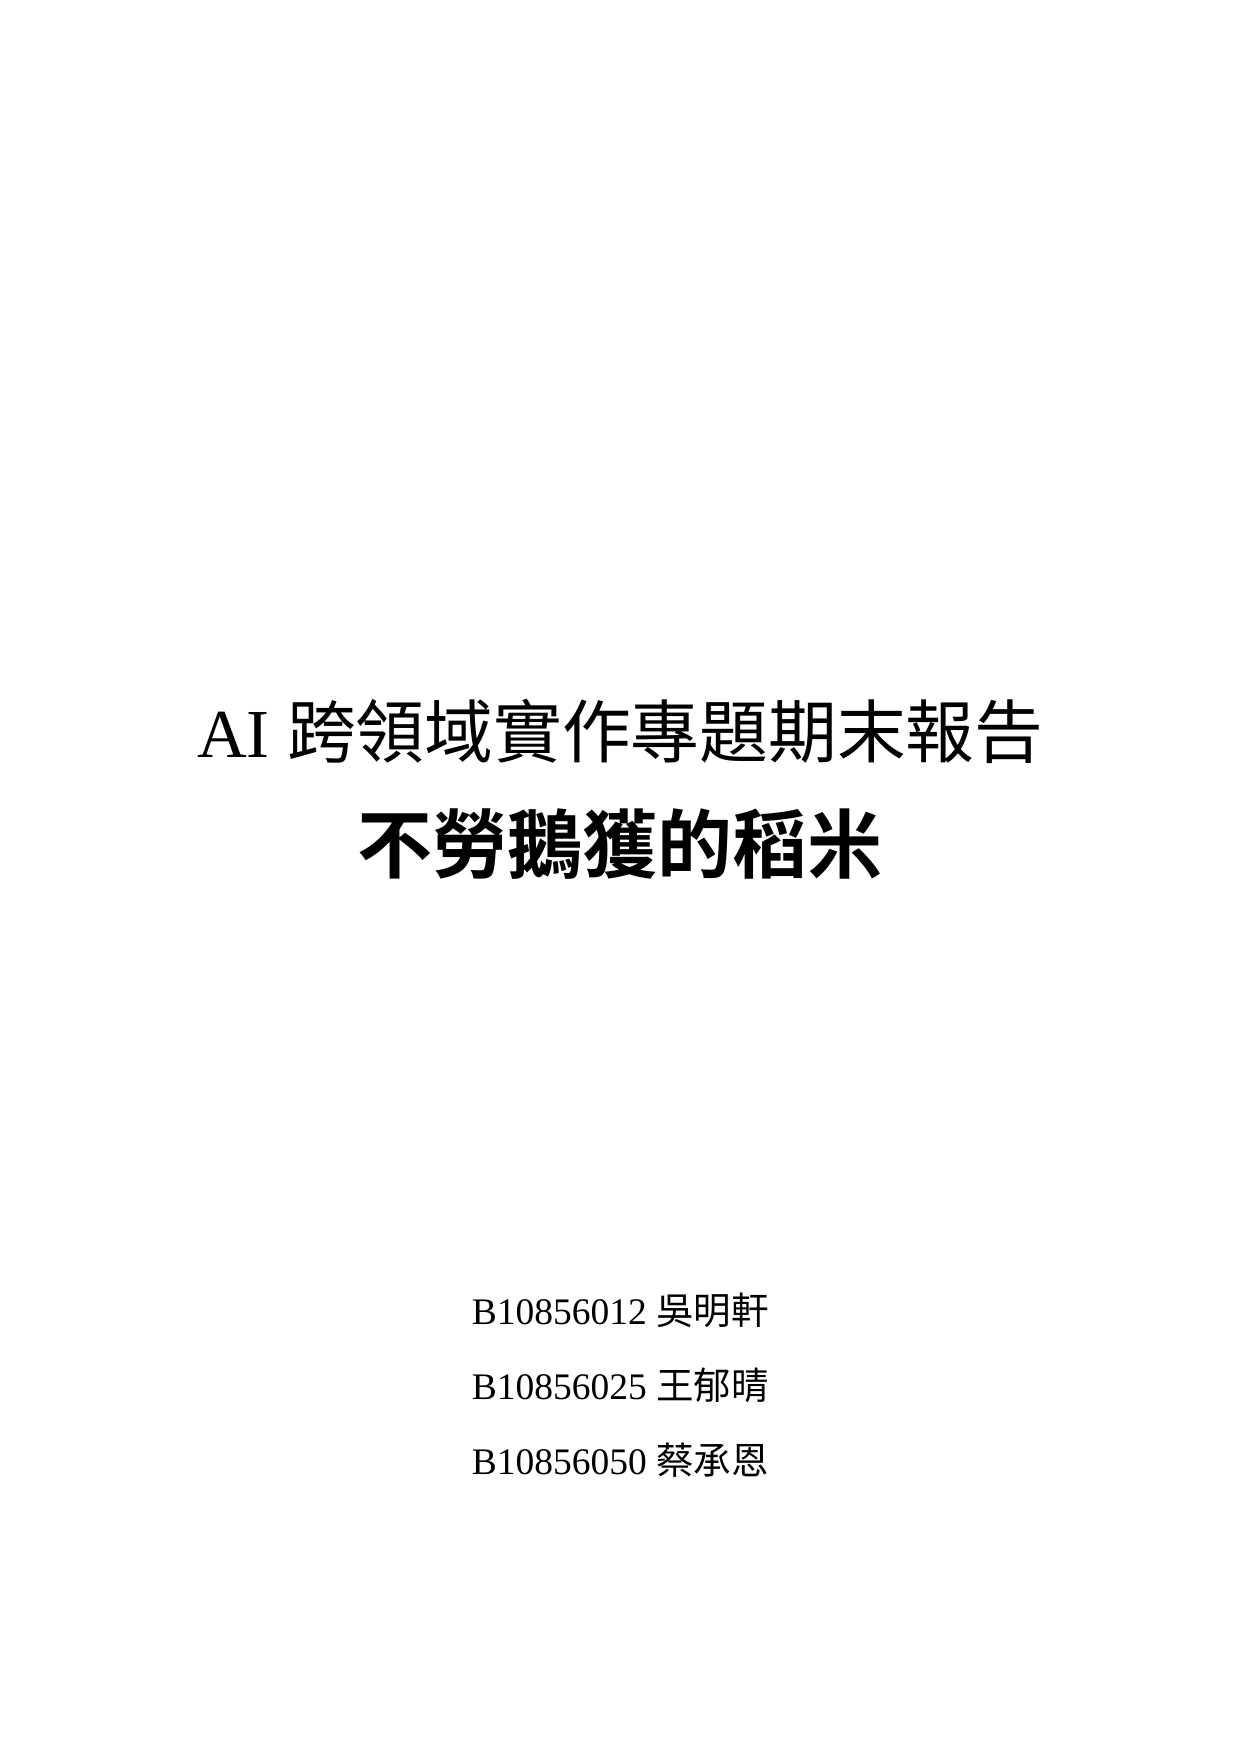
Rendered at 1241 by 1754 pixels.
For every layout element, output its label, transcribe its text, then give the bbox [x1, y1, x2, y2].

text B10856050 蔡承恩 [187, 1421, 1053, 1496]
text B10856025 王郁晴 [187, 1346, 1053, 1421]
text 不勞鵝獲的稻米 [187, 783, 1053, 896]
text B10856012 吳明軒 [187, 1271, 1053, 1346]
text AI 跨領域實作專題期末報告 [187, 671, 1053, 783]
